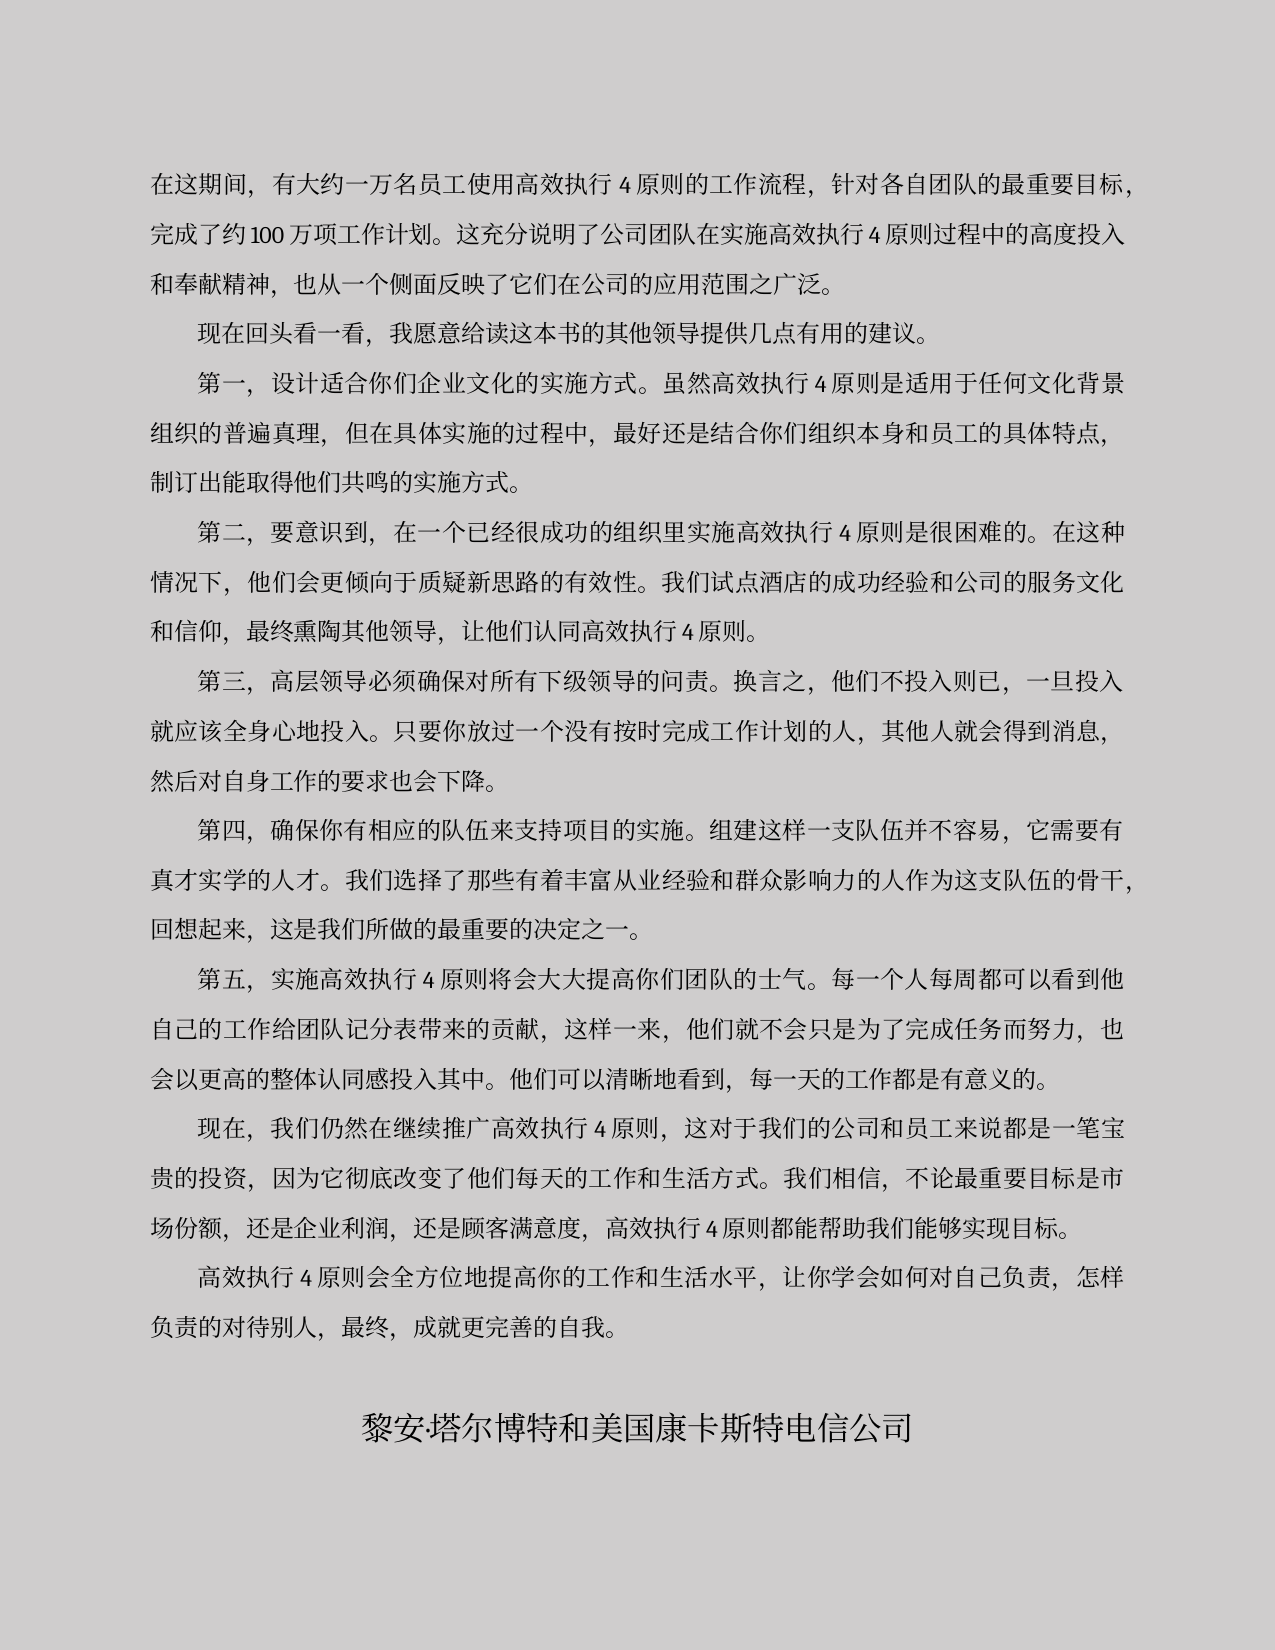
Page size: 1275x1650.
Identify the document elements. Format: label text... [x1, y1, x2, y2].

text 现在，我们仍然在继续推广高效执行4原则，这对于我们的公司和员工来说都是一笔宝贵的投资，因为它彻底改变了他们每天的工作和生活方式。我们相信，不论最重要目标是市场份额，还是企业利润，还是顾客满意度，高效执行4原则都能帮助我们能够实现目标。 [150, 1094, 1125, 1243]
text 第一，设计适合你们企业文化的实施方式。虽然高效执行4原则是适用于任何文化背景组织的普遍真理，但在具体实施的过程中，最好还是结合你们组织本身和员工的具体特点，制订出能取得他们共鸣的实施方式。 [150, 349, 1125, 498]
text 第五，实施高效执行4原则将会大大提高你们团队的士气。每一个人每周都可以看到他自己的工作给团队记分表带来的贡献，这样一来，他们就不会只是为了完成任务而努力，也会以更高的整体认同感投入其中。他们可以清晰地看到，每一天的工作都是有意义的。 [150, 945, 1125, 1094]
text 现在回头看一看，我愿意给读这本书的其他领导提供几点有用的建议。 [150, 299, 1125, 349]
text 黎安·塔尔博特和美国康卡斯特电信公司 [150, 1396, 1125, 1449]
text 第四，确保你有相应的队伍来支持项目的实施。组建这样一支队伍并不容易，它需要有真才实学的人才。我们选择了那些有着丰富从业经验和群众影响力的人作为这支队伍的骨干，回想起来，这是我们所做的最重要的决定之一。 [150, 796, 1125, 945]
text 高效执行4原则会全方位地提高你的工作和生活水平，让你学会如何对自己负责，怎样负责的对待别人，最终，成就更完善的自我。 [150, 1243, 1125, 1342]
text 第三，高层领导必须确保对所有下级领导的问责。换言之，他们不投入则已，一旦投入就应该全身心地投入。只要你放过一个没有按时完成工作计划的人，其他人就会得到消息，然后对自身工作的要求也会下降。 [150, 647, 1125, 796]
text 第二，要意识到，在一个已经很成功的组织里实施高效执行4原则是很困难的。在这种情况下，他们会更倾向于质疑新思路的有效性。我们试点酒店的成功经验和公司的服务文化和信仰，最终熏陶其他领导，让他们认同高效执行4原则。 [150, 498, 1125, 647]
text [150, 150, 1125, 299]
